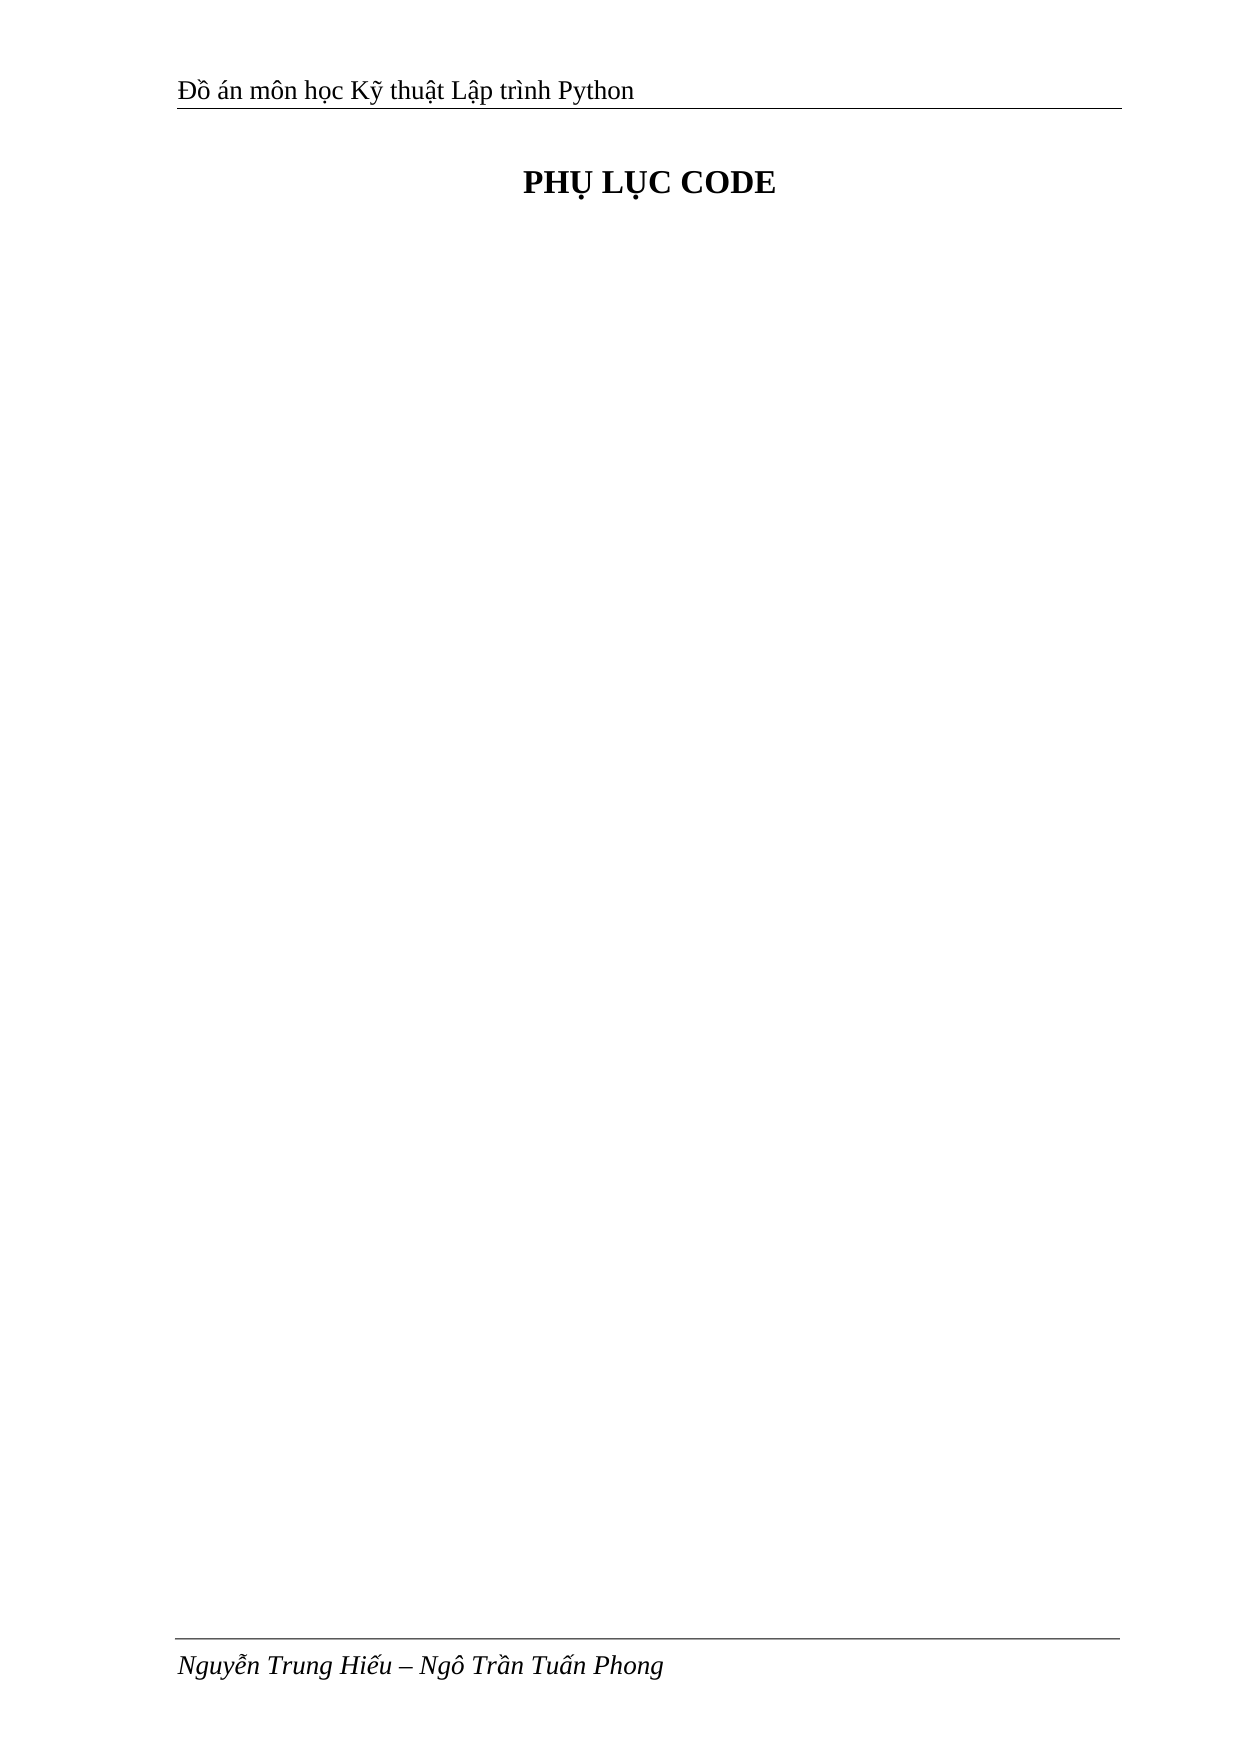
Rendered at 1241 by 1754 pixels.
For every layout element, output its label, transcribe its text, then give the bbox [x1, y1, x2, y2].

text PHỤ LỤC CODE [177, 162, 1122, 201]
